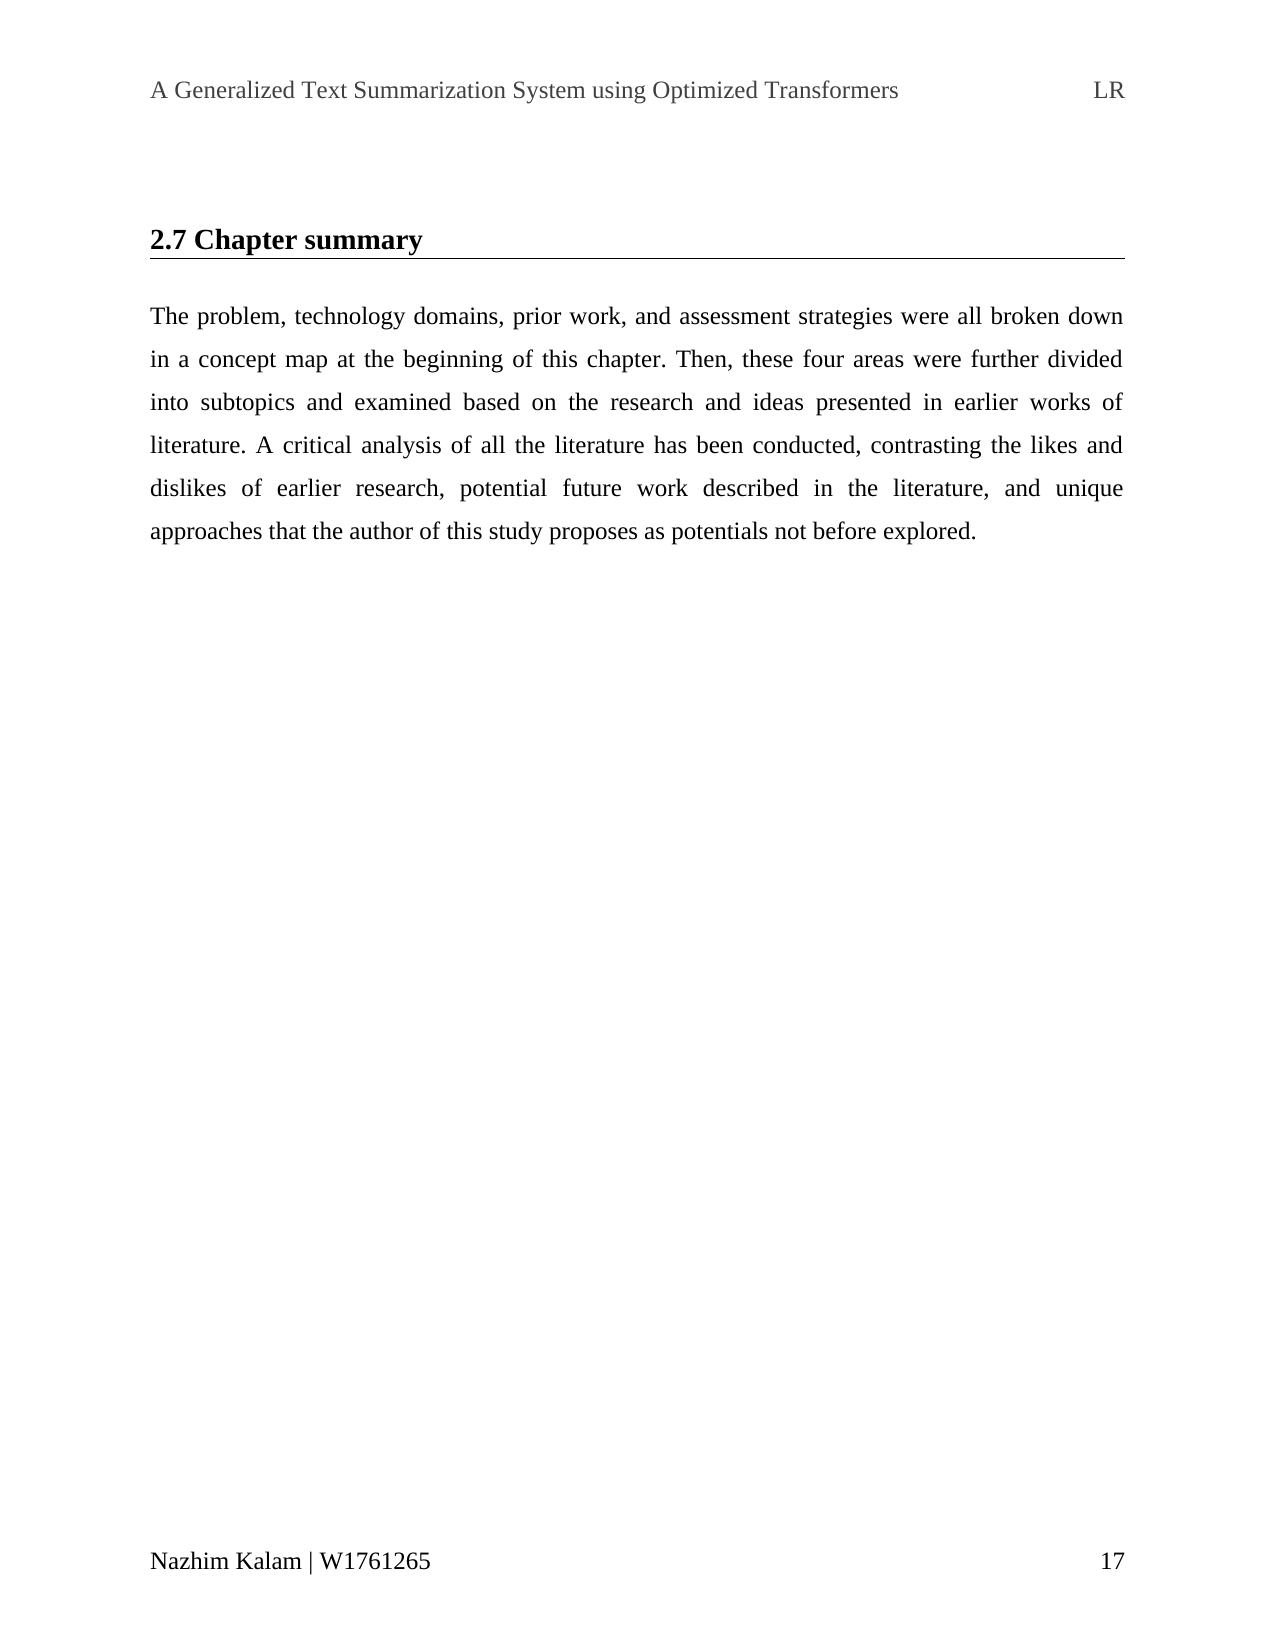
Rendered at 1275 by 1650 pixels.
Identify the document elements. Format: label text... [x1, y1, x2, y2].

text The problem, technology domains, prior work, and assessment strategies were all broken down in a concept map at the beginning of this chapter. Then, these four areas were further divided into subtopics and examined based on the research and ideas presented in earlier works of literature. A critical analysis of all the literature has been conducted, contrasting the likes and dislikes of earlier research, potential future work described in the literature, and unique approaches that the author of this study proposes as potentials not before explored. [150, 301, 1125, 545]
subtitle 2.7 Chapter summary [150, 222, 1125, 258]
